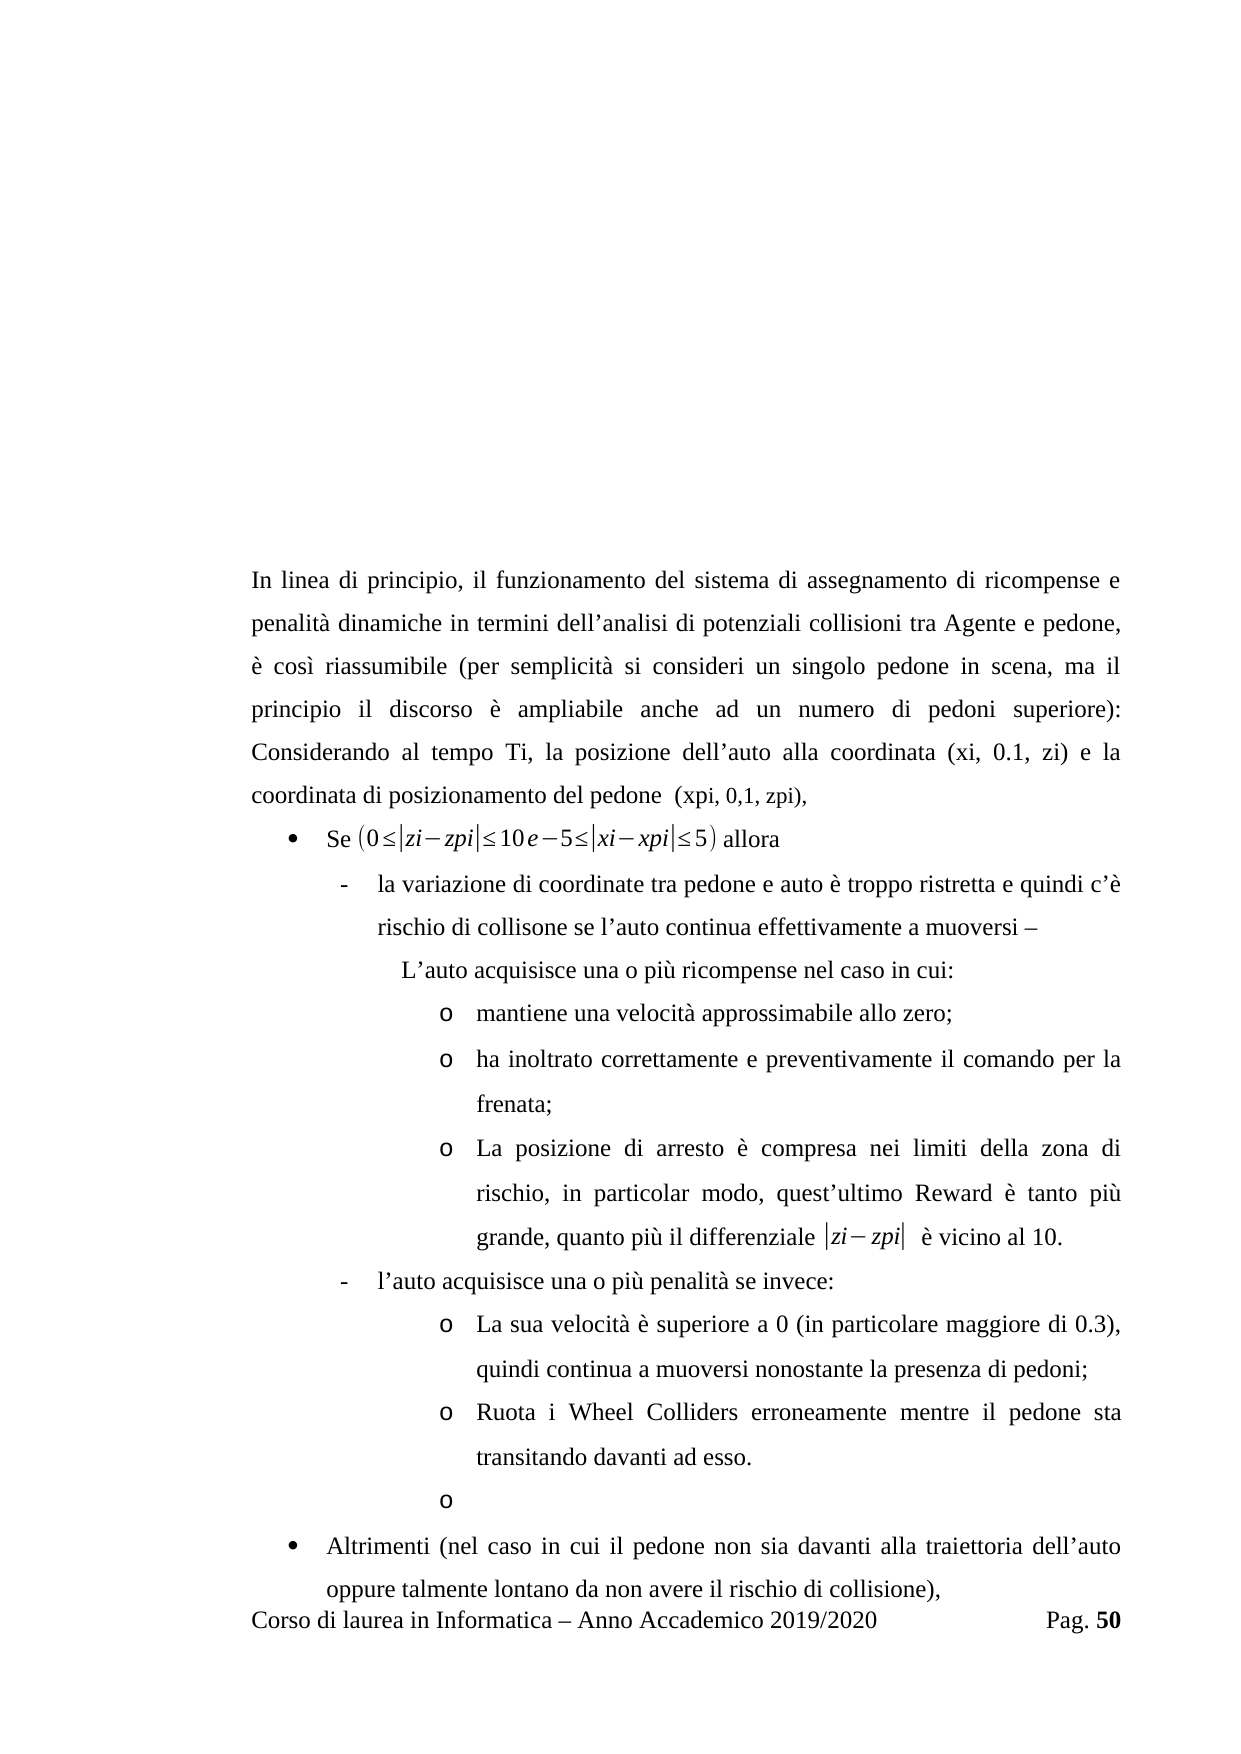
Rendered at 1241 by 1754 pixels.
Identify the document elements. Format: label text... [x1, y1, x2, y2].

list L’auto acquisisce una o più ricompense nel caso in cui: [401, 955, 1122, 984]
list Ruota i Wheel Colliders erroneamente mentre il pedone sta transitando davanti ad esso. [438, 1397, 1122, 1471]
list La posizione di arresto è compresa nei limiti della zona di rischio, in particolar modo, quest’ultimo Reward è tanto più grande, quanto più il differenziale è vicino al 10. [438, 1133, 1122, 1251]
list Se allora [288, 823, 1122, 854]
list La sua velocità è superiore a 0 (in particolare maggiore di 0.3), quindi continua a muoversi nonostante la presenza di pedoni; [438, 1309, 1122, 1383]
list mantiene una velocità approssimabile allo zero; [438, 998, 1122, 1029]
list la variazione di coordinate tra pedone e auto è troppo ristretta e quindi c’è rischio di collisone se l’auto continua effettivamente a muoversi – [340, 869, 1122, 941]
list ha inoltrato correttamente e preventivamente il comando per la frenata; [438, 1044, 1122, 1118]
text In linea di principio, il funzionamento del sistema di assegnamento di ricompense e penalità dinamiche in termini dell’analisi di potenziali collisioni tra Agente e pedone, è così riassumibile (per semplicità si consideri un singolo pedone in scena, ma il principio il discorso è ampliabile anche ad un numero di pedoni superiore): Considerando al tempo Ti, la posizione dell’auto alla coordinata (xi, 0.1, zi) e la coordinata di posizionamento del pedone (xpi, 0,1, zpi), [251, 565, 1122, 809]
list l’auto acquisisce una o più penalità se invece: [340, 1266, 1122, 1294]
list Altrimenti (nel caso in cui il pedone non sia davanti alla traiettoria dell’auto oppure talmente lontano da non avere il rischio di collisione), [288, 1531, 1122, 1603]
